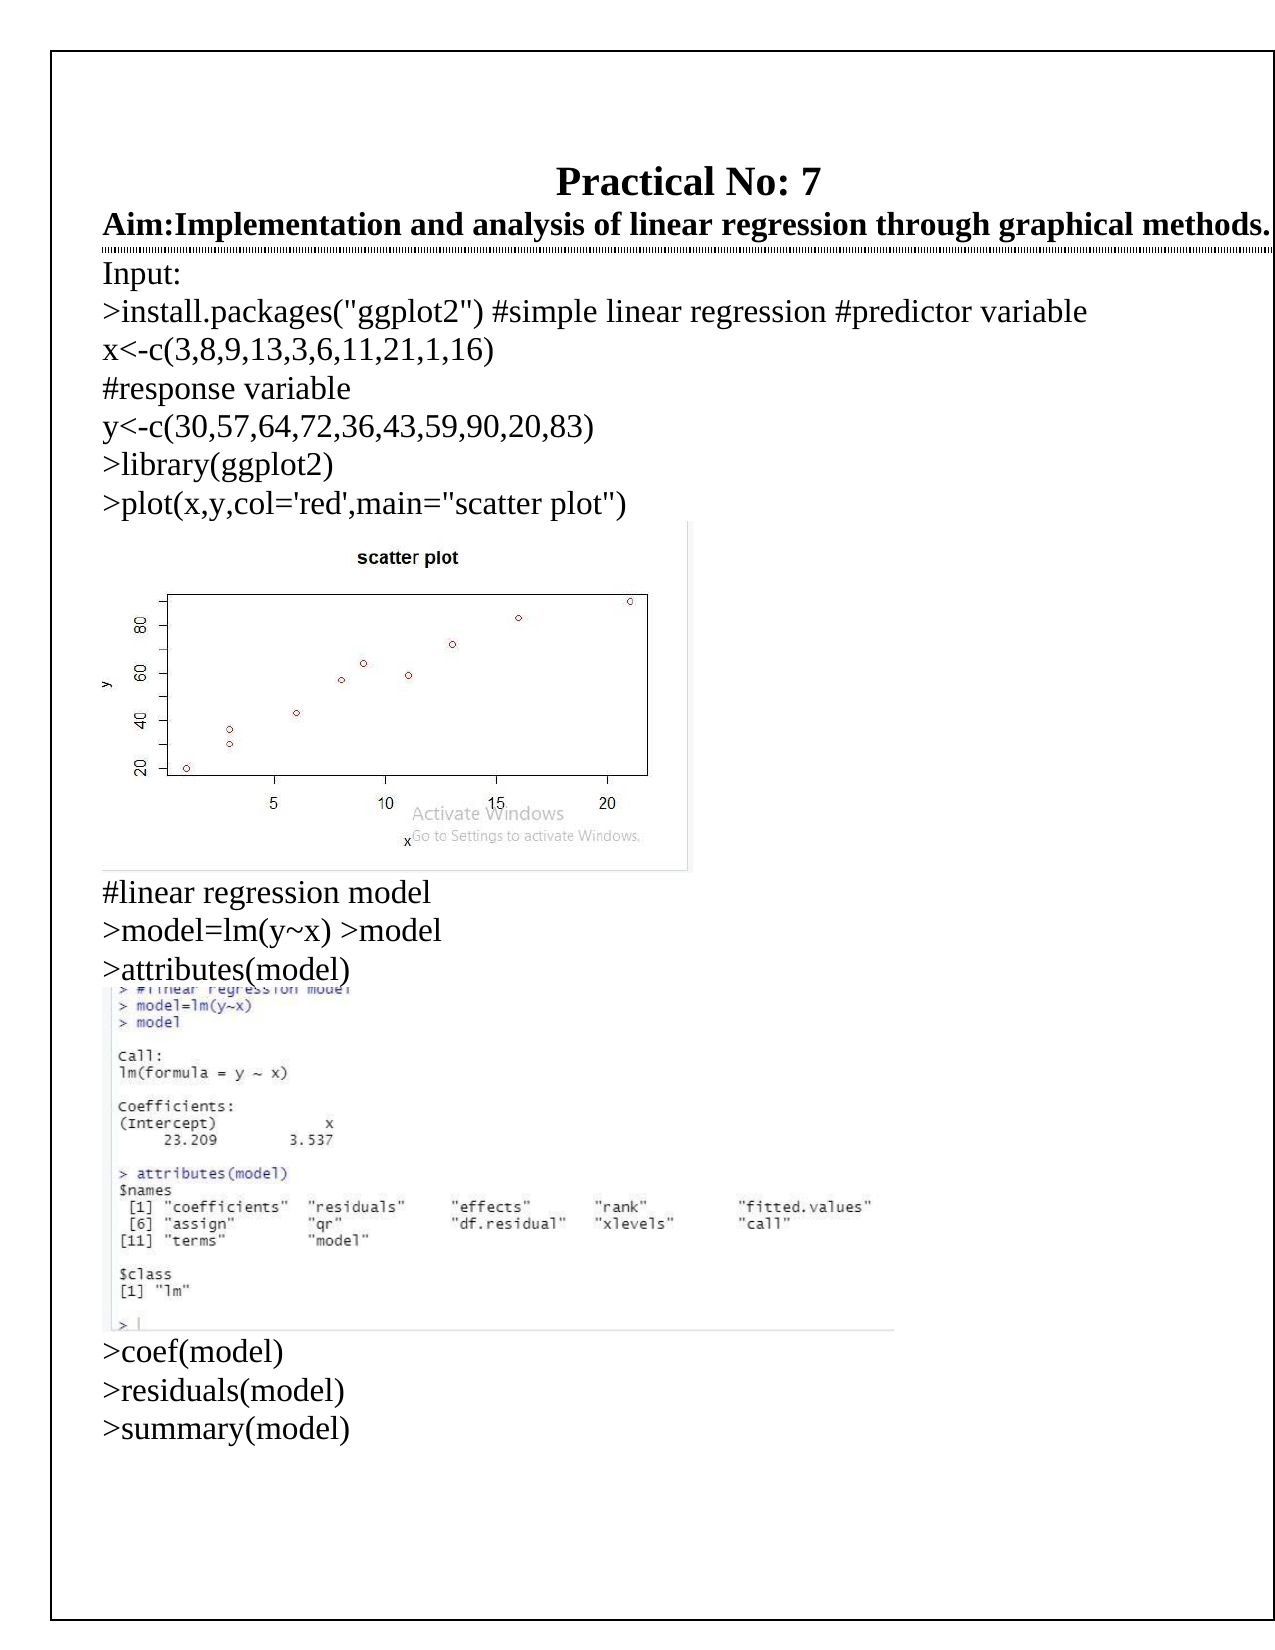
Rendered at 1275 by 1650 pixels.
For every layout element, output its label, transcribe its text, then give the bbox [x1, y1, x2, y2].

text >coef(model) [102, 1331, 1273, 1370]
text Practical No: 7 [102, 156, 1273, 204]
text #response variable [102, 368, 1273, 406]
text Input: [102, 253, 1273, 291]
text >plot(x,y,col='red',main="scatter plot") [102, 483, 1273, 521]
text >summary(model) [102, 1408, 1273, 1446]
text >residuals(model) [102, 1370, 1273, 1408]
text >attributes(model) [102, 949, 1273, 987]
text >library(ggplot2) [102, 444, 1273, 483]
text x<-c(3,8,9,13,3,6,11,21,1,16) [102, 329, 1273, 368]
text Aim:Implementation and analysis of linear regression through graphical methods. [102, 204, 1273, 253]
text >install.packages("ggplot2") #simple linear regression #predictor variable [102, 291, 1273, 329]
text #linear regression model [102, 872, 1273, 911]
text >model=lm(y~x) >model [102, 911, 1273, 949]
text y<-c(30,57,64,72,36,43,59,90,20,83) [102, 406, 1273, 444]
